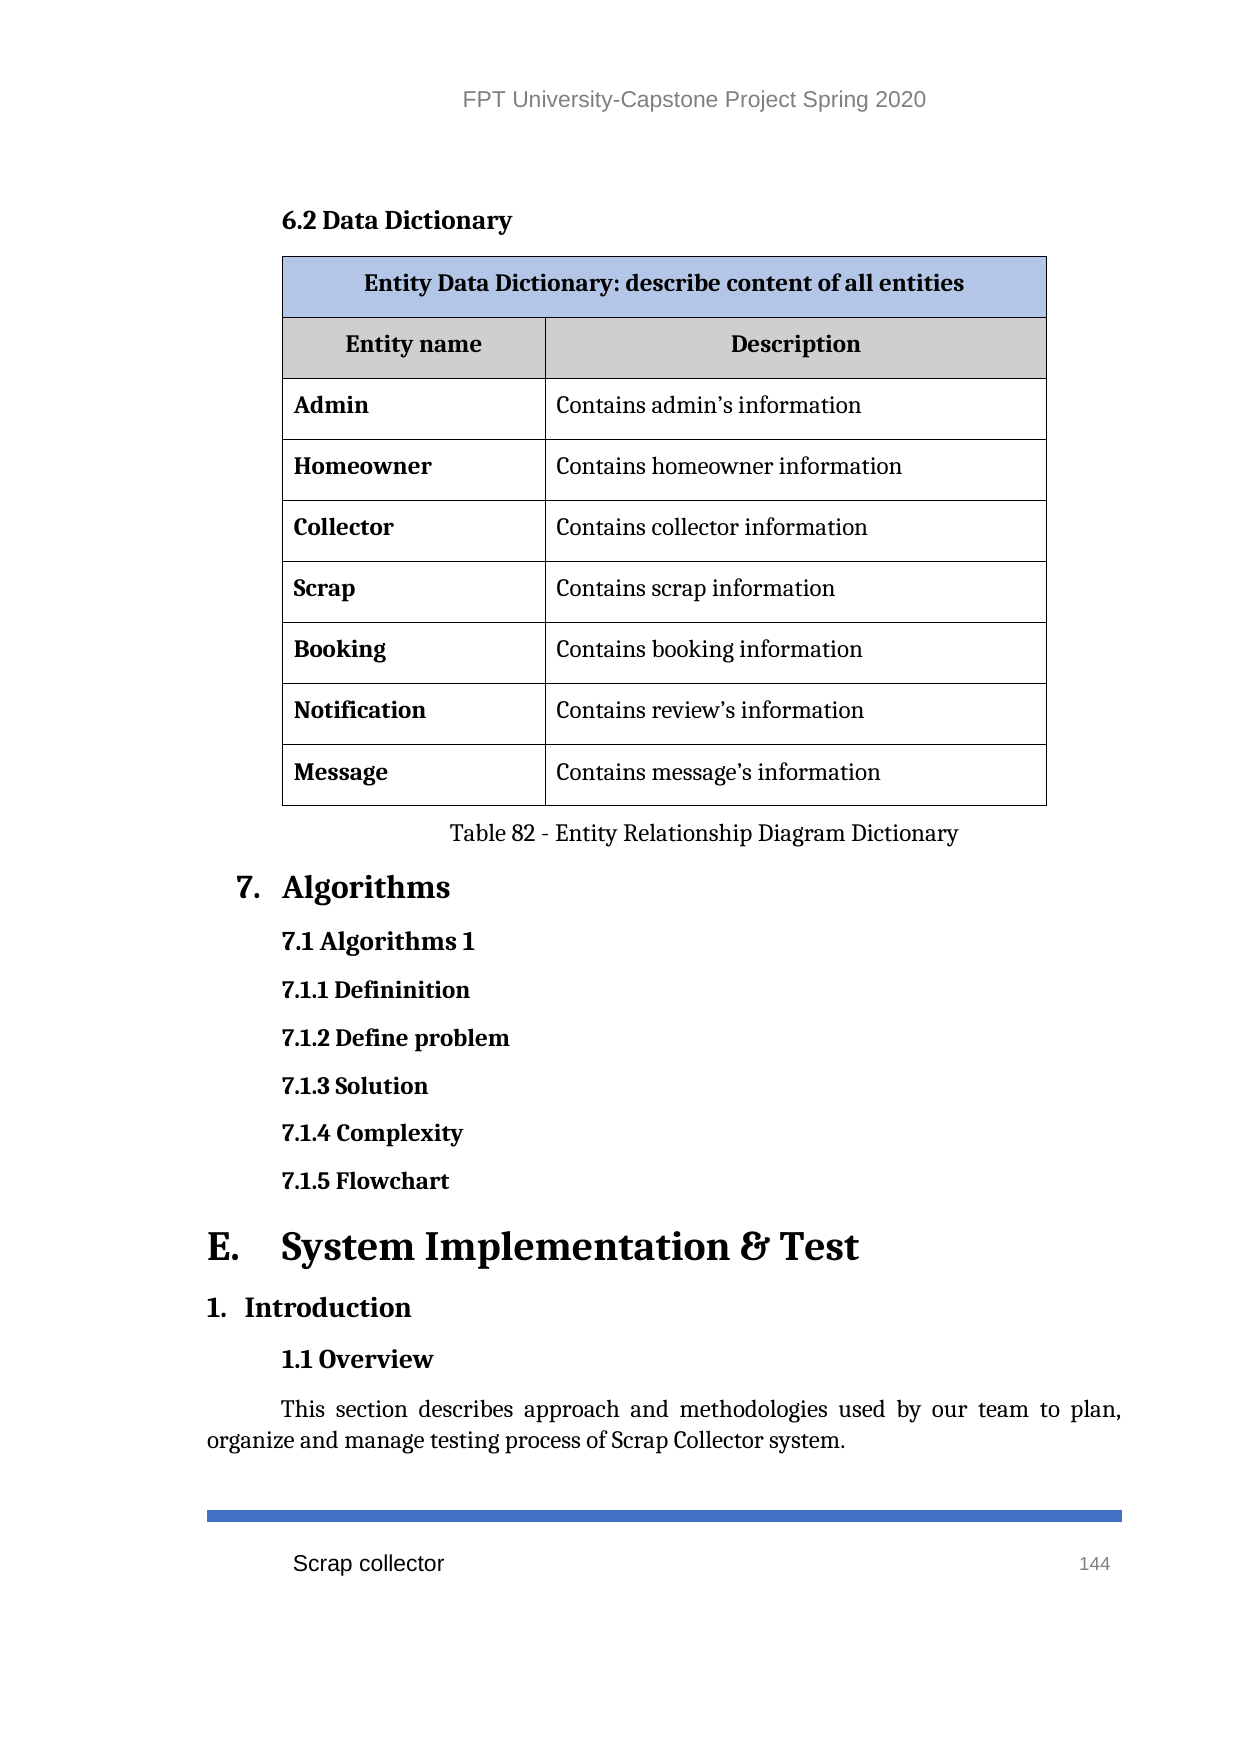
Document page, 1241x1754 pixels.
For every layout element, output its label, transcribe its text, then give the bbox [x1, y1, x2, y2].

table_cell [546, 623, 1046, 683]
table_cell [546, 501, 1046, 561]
list This section describes approach and methodologies used by our team to plan, organize and manage testing process of Scrap Collector system. [207, 1394, 1122, 1454]
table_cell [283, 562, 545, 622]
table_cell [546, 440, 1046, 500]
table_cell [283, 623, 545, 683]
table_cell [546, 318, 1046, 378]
subtitle System Implementation & Test [207, 1223, 1122, 1271]
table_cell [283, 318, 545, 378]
subtitle 7.1.2 Define problem [282, 1024, 1122, 1053]
subtitle Introduction [207, 1291, 1122, 1325]
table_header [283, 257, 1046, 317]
subtitle Algorithms [236, 868, 1122, 906]
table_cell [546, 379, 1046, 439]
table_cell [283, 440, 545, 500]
subtitle 7.1 Algorithms 1 [282, 926, 1122, 957]
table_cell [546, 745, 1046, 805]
subtitle 1.1 Overview [282, 1344, 1122, 1375]
subtitle 6.2 Data Dictionary [282, 205, 1122, 236]
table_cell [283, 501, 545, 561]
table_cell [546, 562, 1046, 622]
subtitle 7.1.1 Defininition [282, 976, 1122, 1005]
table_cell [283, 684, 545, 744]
subtitle 7.1.3 Solution [282, 1072, 1122, 1100]
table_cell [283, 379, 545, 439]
subtitle 7.1.4 Complexity [282, 1119, 1122, 1148]
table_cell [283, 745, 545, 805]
subtitle 7.1.5 Flowchart [282, 1167, 1122, 1196]
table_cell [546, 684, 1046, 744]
